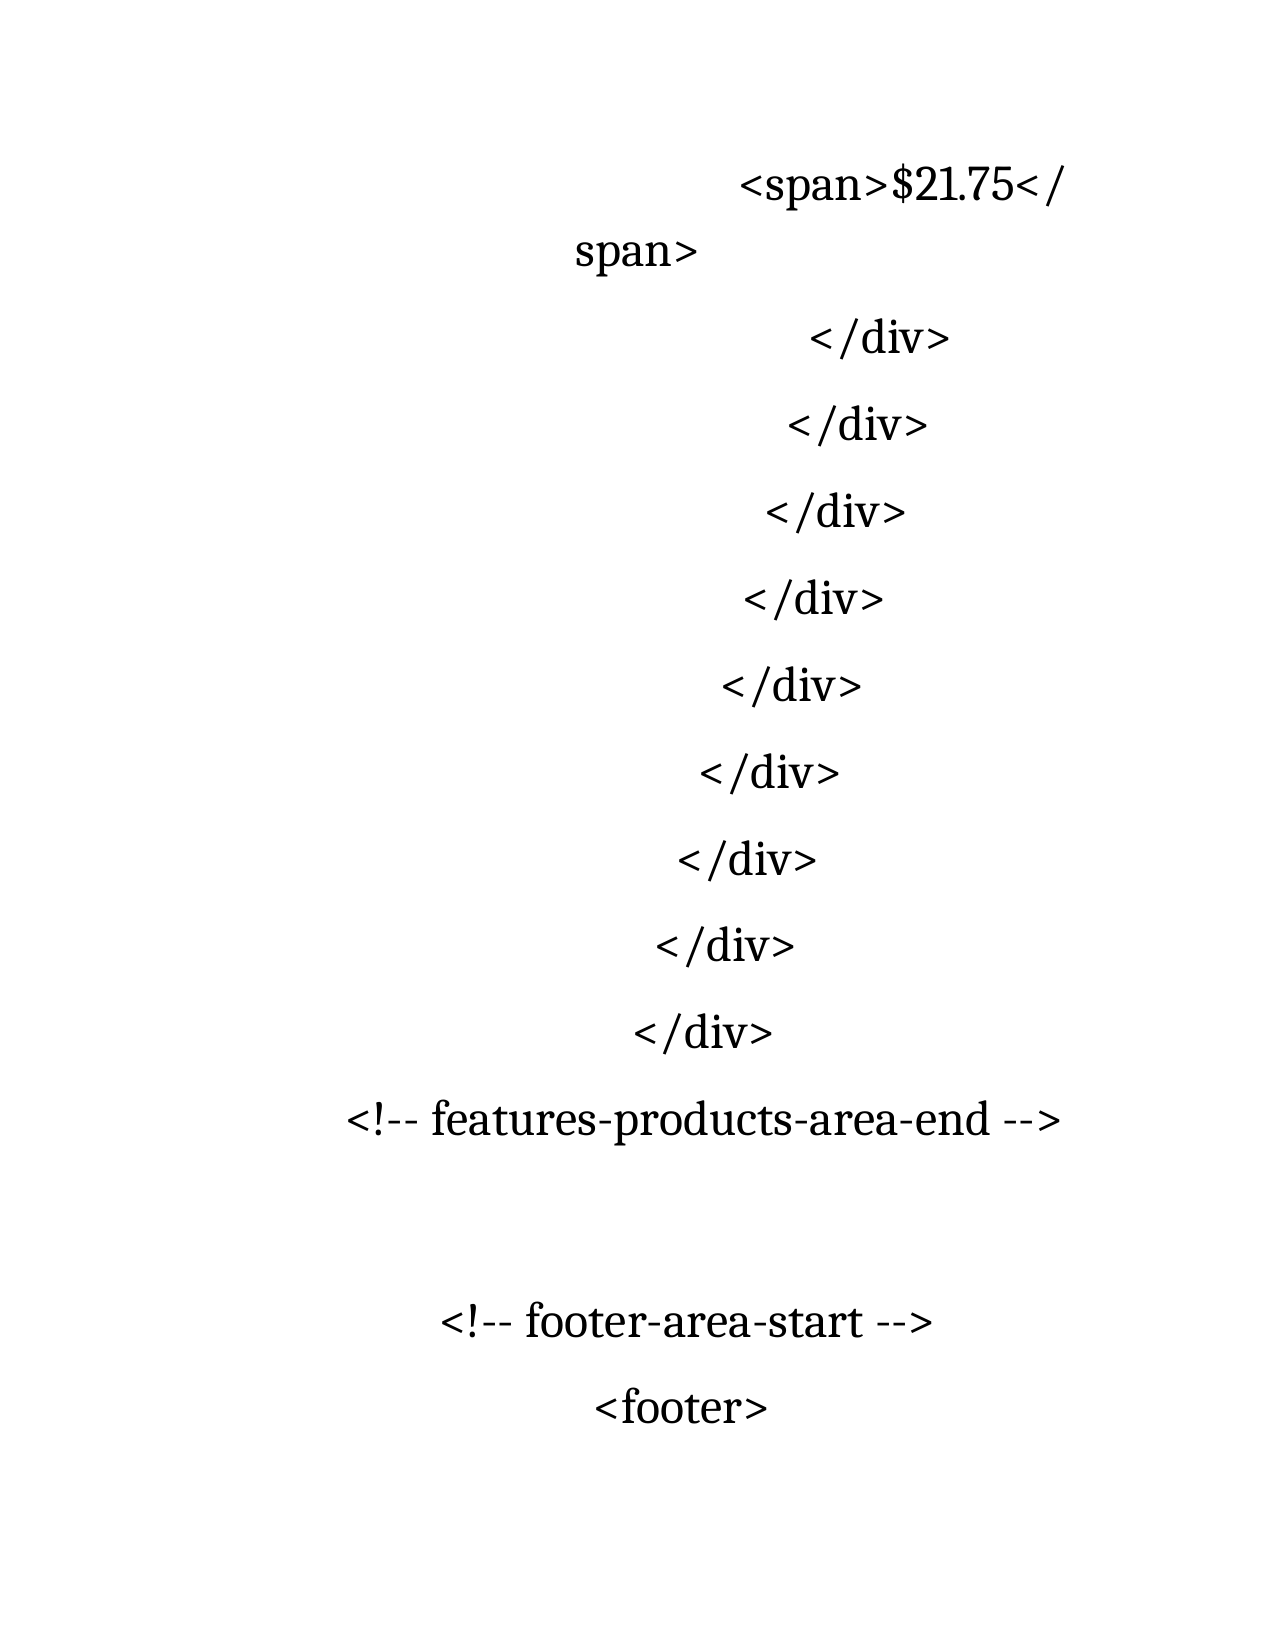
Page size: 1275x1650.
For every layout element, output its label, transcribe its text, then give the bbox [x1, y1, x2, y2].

text <!-- footer-area-start --> [150, 1292, 1125, 1349]
text </div> [150, 1004, 1125, 1061]
text </div> [150, 396, 1125, 453]
text </div> [150, 830, 1125, 887]
text <footer> [150, 1379, 1125, 1436]
text </div> [150, 482, 1125, 540]
text <span>$21.75</span> [150, 156, 1125, 279]
text </div> [150, 309, 1125, 366]
text </div> [150, 917, 1125, 974]
text </div> [150, 569, 1125, 627]
text <!-- features-products-area-end --> [150, 1091, 1125, 1148]
text </div> [150, 743, 1125, 801]
text </div> [150, 656, 1125, 714]
